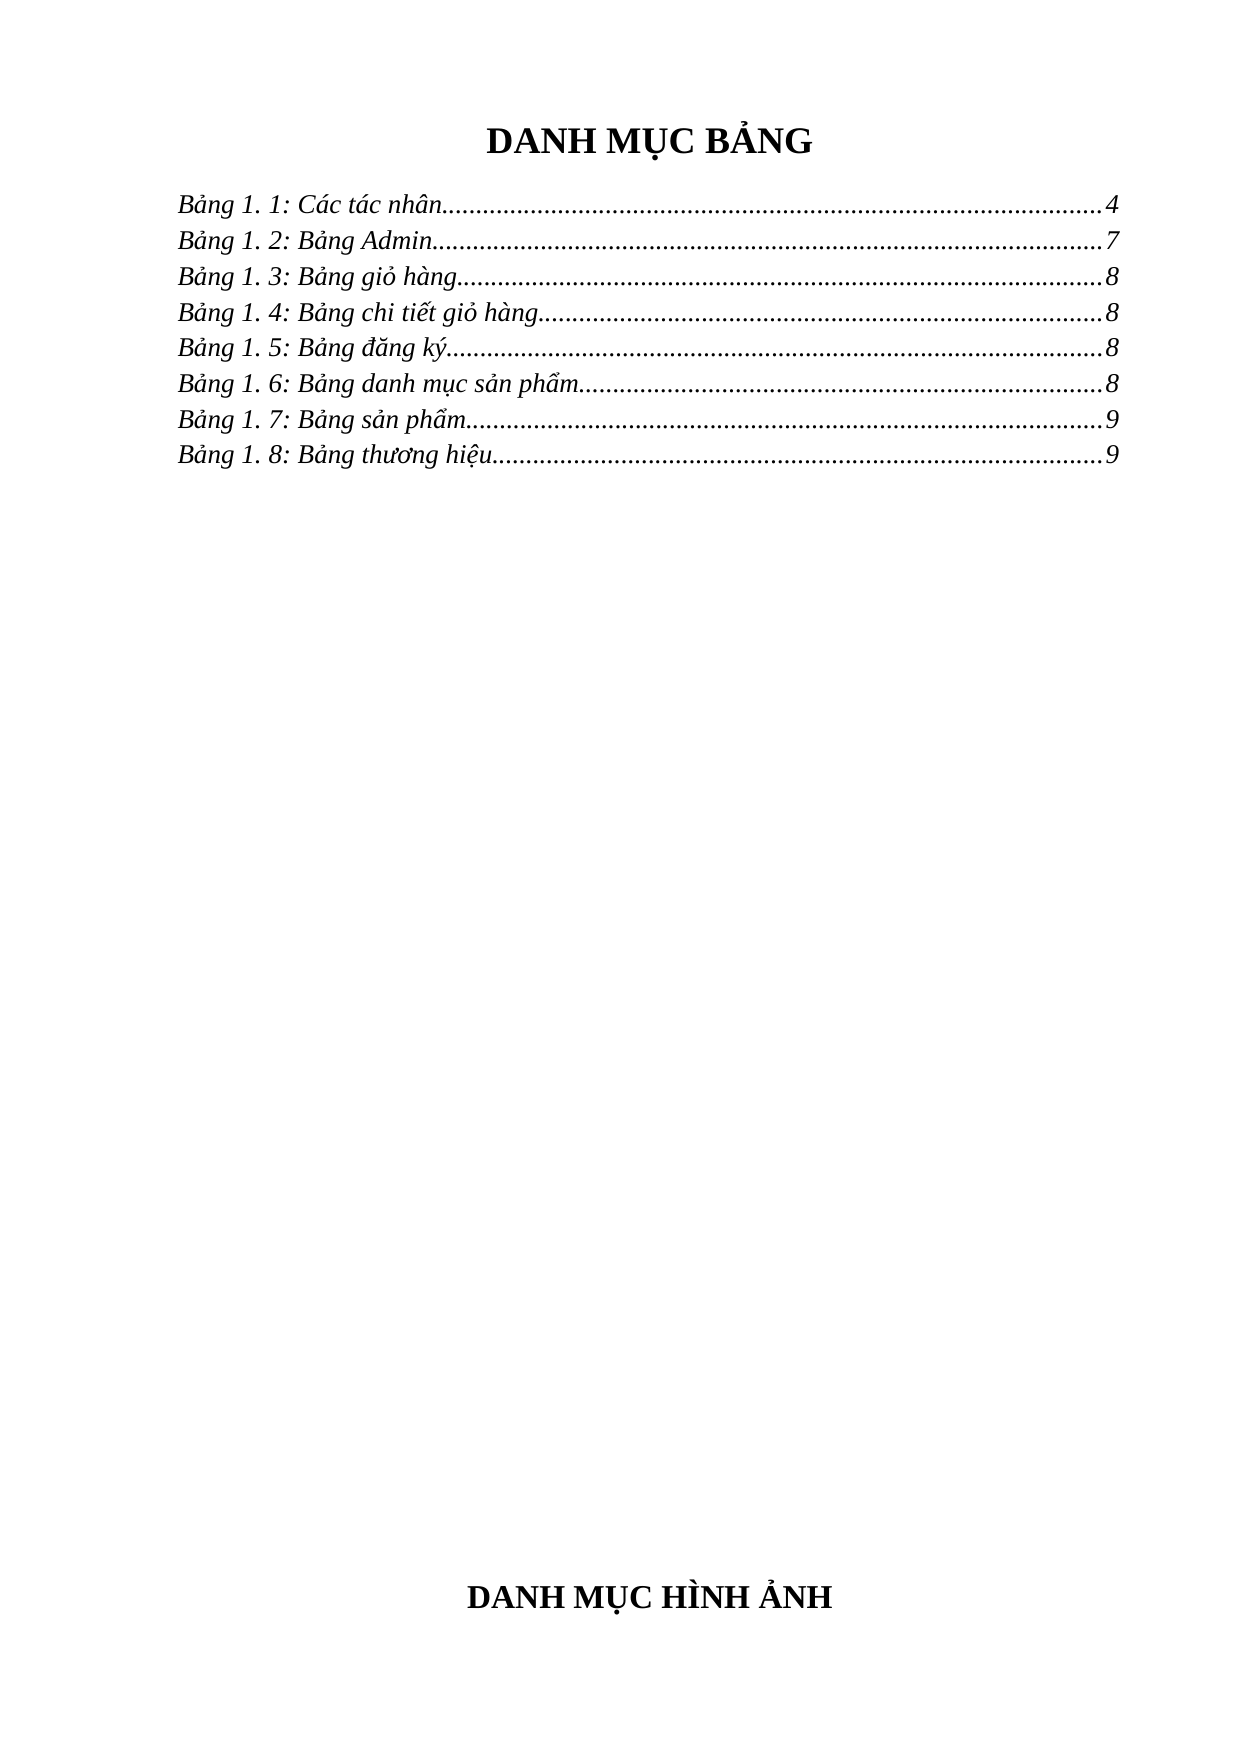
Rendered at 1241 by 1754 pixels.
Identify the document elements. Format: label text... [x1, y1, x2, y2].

text Bảng 1. 7: Bảng sản phẩm 9 [177, 403, 1122, 434]
text DANH MỤC BẢNG [177, 118, 1122, 161]
text Bảng 1. 3: Bảng giỏ hàng 8 [177, 260, 1122, 291]
text Bảng 1. 1: Các tác nhân 4 [177, 188, 1122, 220]
text Bảng 1. 4: Bảng chi tiết giỏ hàng 8 [177, 296, 1122, 327]
text Bảng 1. 6: Bảng danh mục sản phẩm 8 [177, 367, 1122, 398]
text DANH MỤC HÌNH ẢNH [177, 1578, 1122, 1616]
text Bảng 1. 8: Bảng thương hiệu 9 [177, 439, 1122, 470]
text Bảng 1. 2: Bảng Admin 7 [177, 224, 1122, 255]
text Bảng 1. 5: Bảng đăng ký 8 [177, 331, 1122, 363]
